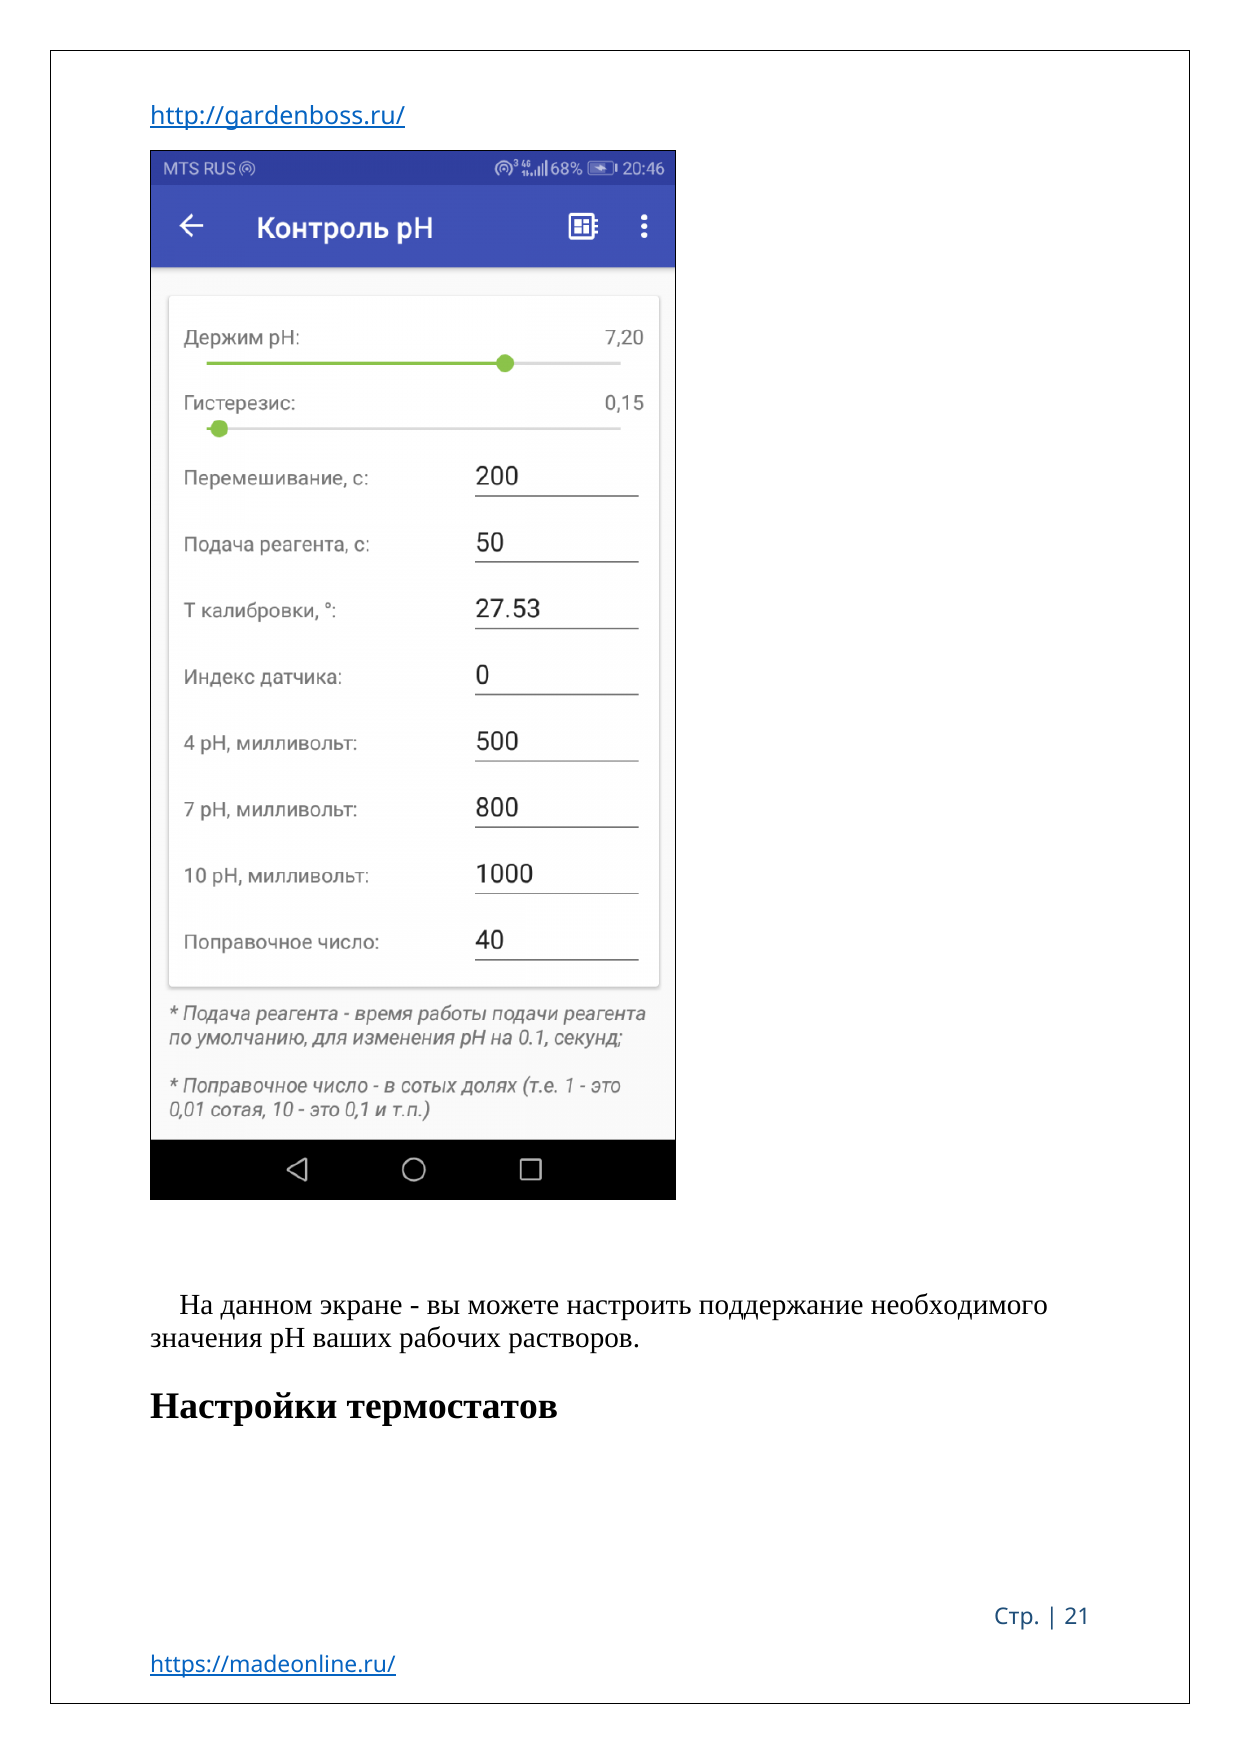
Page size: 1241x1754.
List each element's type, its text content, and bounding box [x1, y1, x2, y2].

text На данном экране - вы можете настроить поддержание необходимого значения pH ваших рабочих растворов. [150, 1287, 1090, 1354]
text Настройки термостатов [150, 1383, 1090, 1426]
picture [151, 151, 675, 1199]
